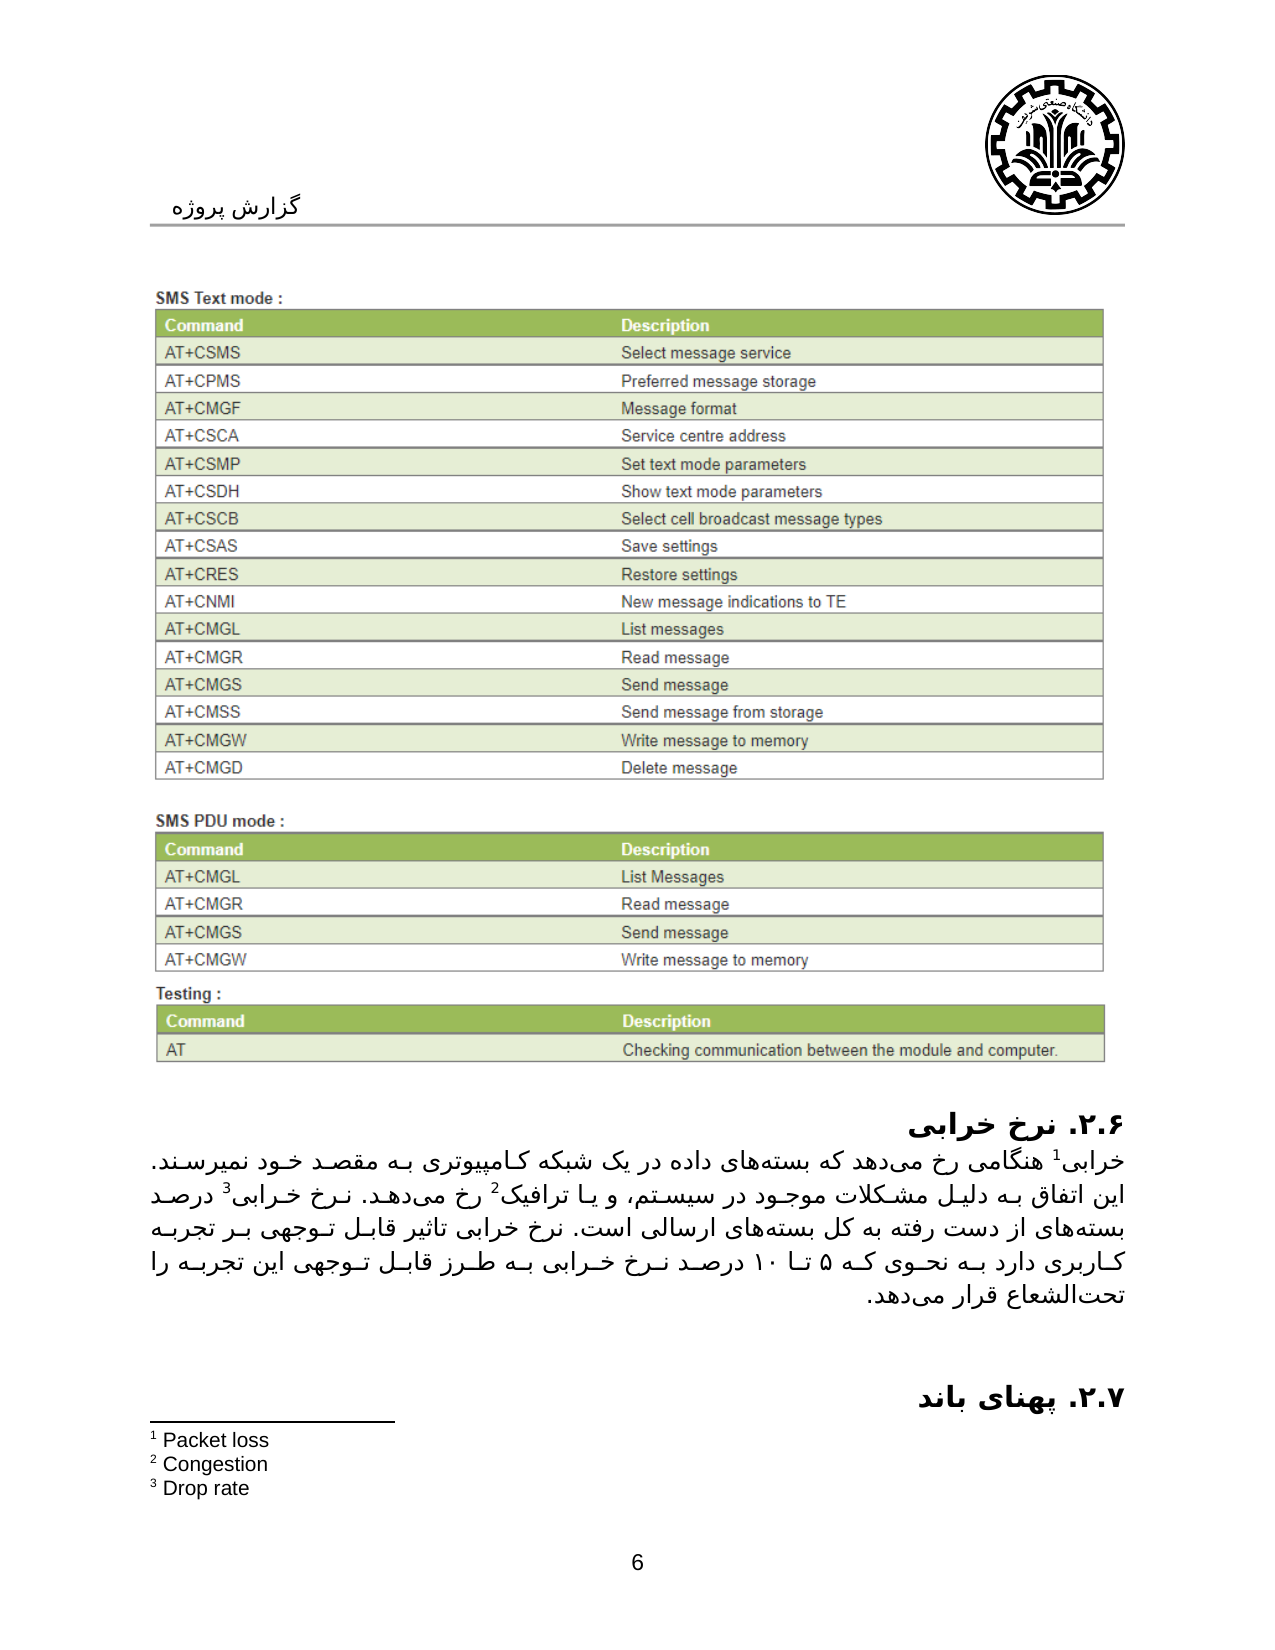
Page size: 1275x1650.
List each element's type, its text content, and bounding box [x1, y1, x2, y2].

text ۲.۶. نرخ خرابی [150, 1108, 1125, 1142]
picture [985, 75, 1125, 215]
text ۲.۷. پهنای باند [150, 1380, 1125, 1414]
picture [150, 283, 1125, 1066]
text خرابی هنگامی رخ می‌دهد که بسته‌های داده در یک شبکه کامپیوتری به مقصد خود نمیرسند. این اتفاق به دلیل مشکلات موجود در سیستم، و یا ترافیک رخ می‌دهد. نرخ خرابی درصد بسته‌های از دست رفته به کل بسته‌های ارسالی است. نرخ خرابی تاثیر قابل توجهی بر تجربه کاربری دارد به نحوی که ۵ تا ۱۰ درصد نرخ خرابی به طرز قابل توجهی این تجربه را تحت‌الشعاع قرار می‌دهد. [150, 1147, 1125, 1310]
